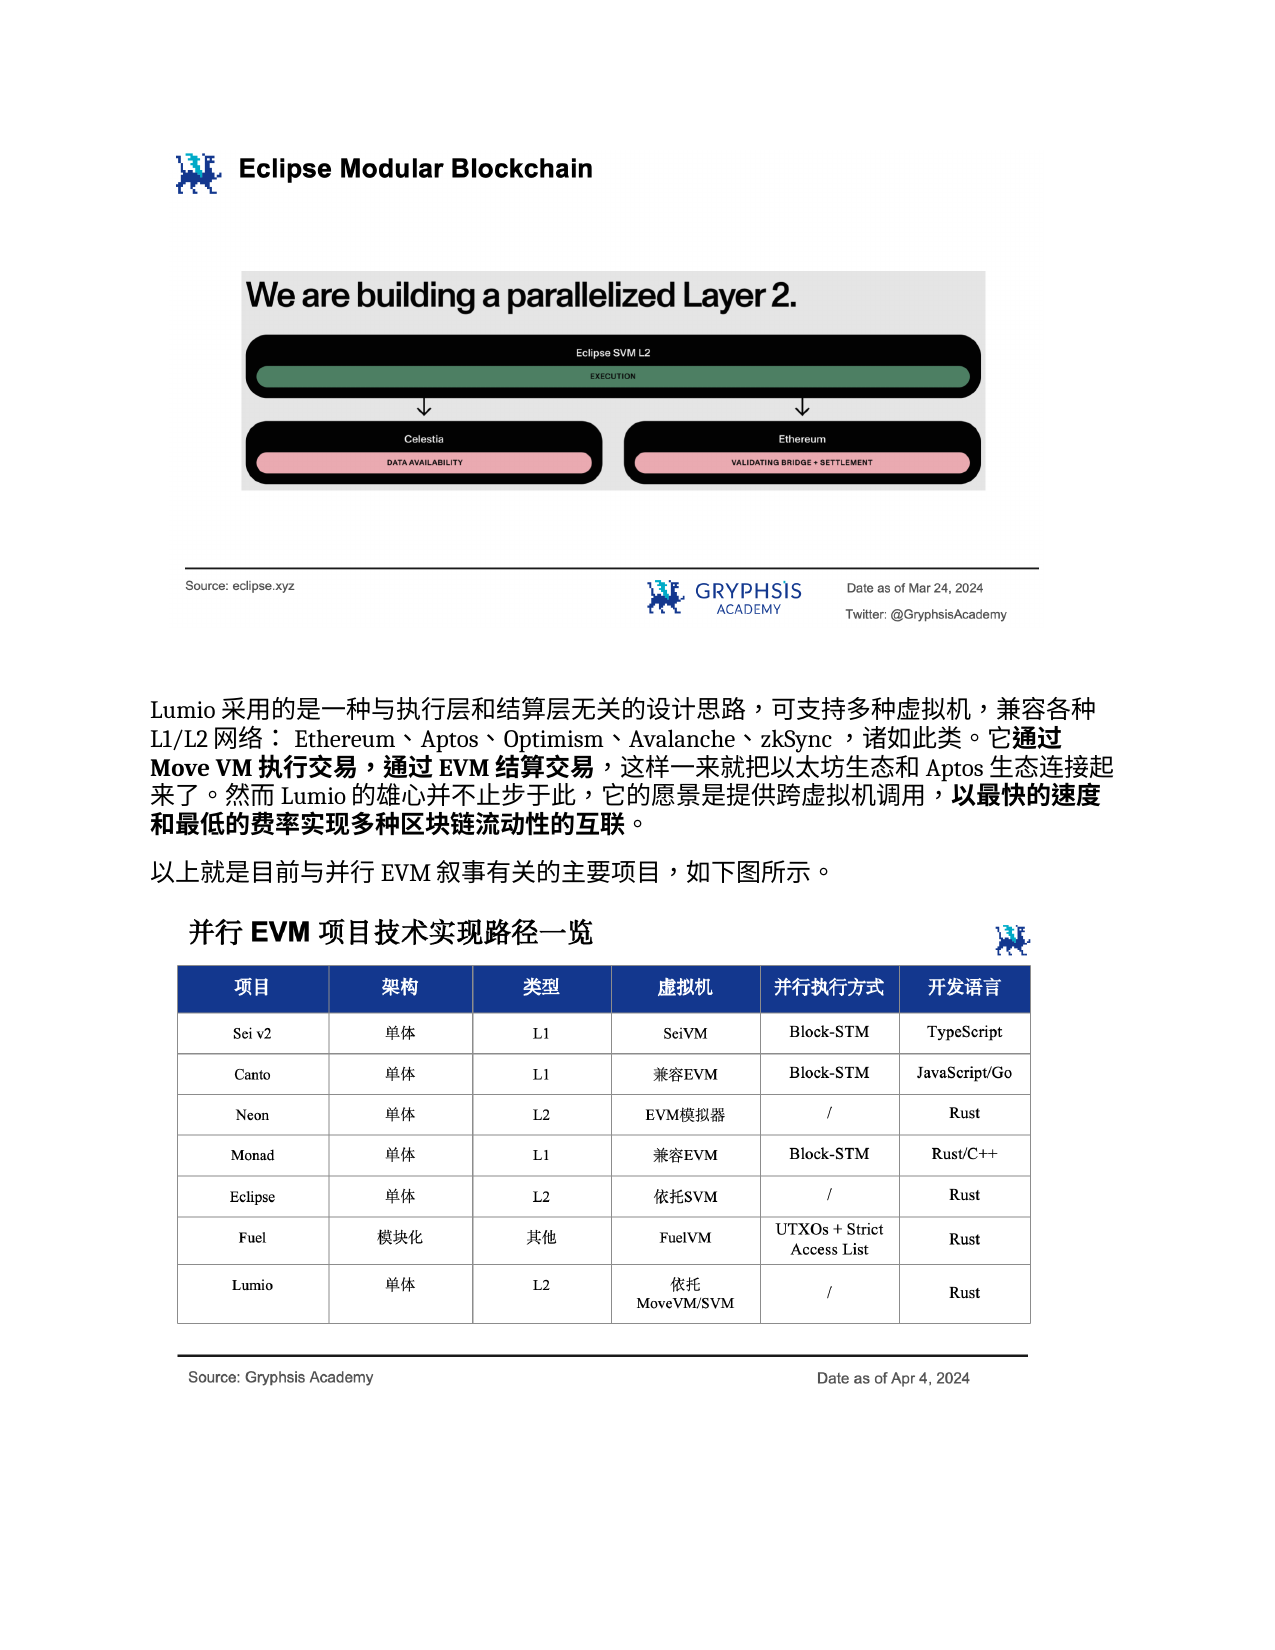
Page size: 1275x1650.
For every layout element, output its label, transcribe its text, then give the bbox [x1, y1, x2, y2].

picture [168, 150, 1044, 628]
text Lumio 采用的是一种与执行层和结算层无关的设计思路，可支持多种虚拟机，兼容各种 L1/L2 网络： Ethereum、Aptos、Optimism、Avalanche、zkSync ，诸如此类。它通过 Move VM 执行交易，通过 EVM 结算交易，这样一来就把以太坊生态和 Aptos 生态连接起来了。然而 Lumio 的雄心并不止步于此，它的愿景是提供跨虚拟机调用，以最快的速度和最低的费率实现多种区块链流动性的互联。 [150, 696, 1125, 840]
text 以上就是目前与并行 EVM 叙事有关的主要项目，如下图所示。 [150, 858, 1125, 887]
picture [168, 906, 1044, 1392]
